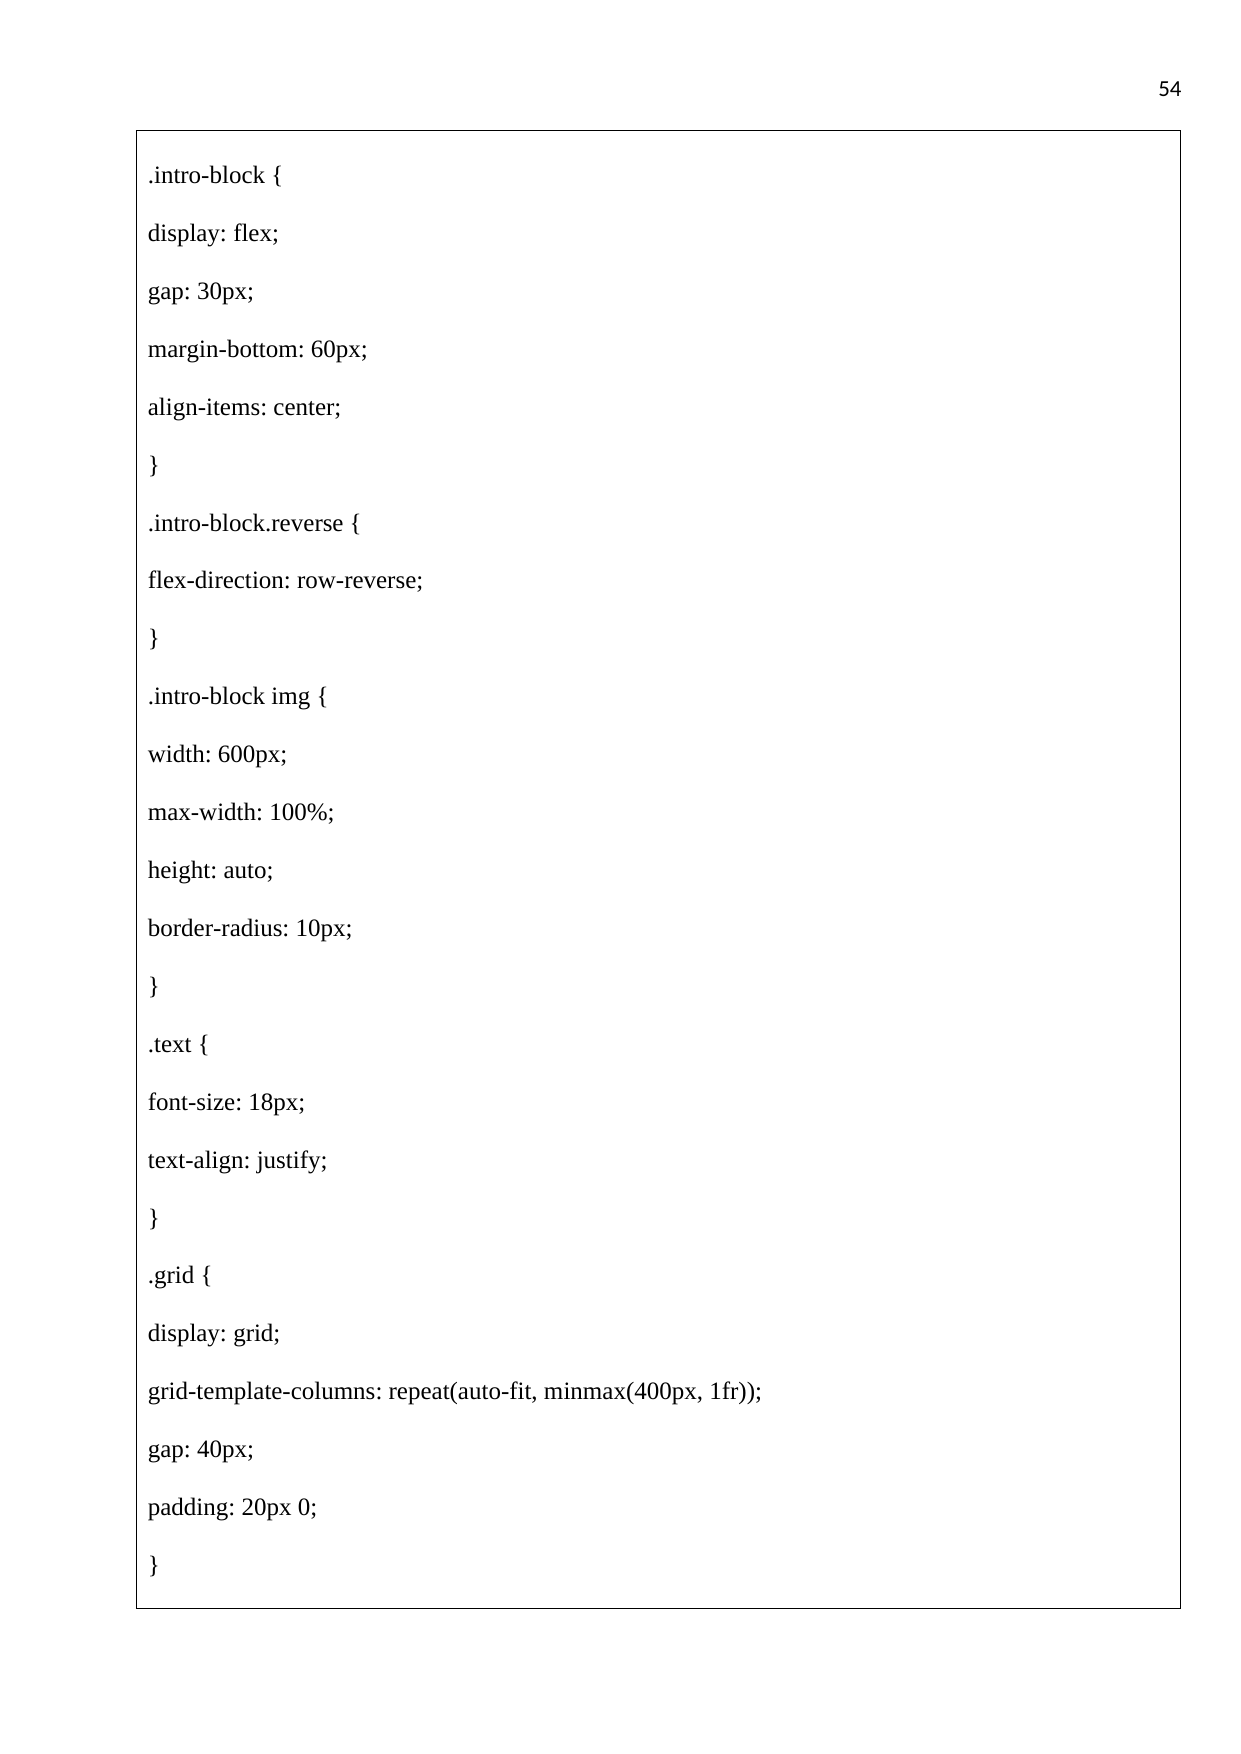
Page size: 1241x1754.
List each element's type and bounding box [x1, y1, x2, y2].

table_header [137, 131, 1180, 1608]
